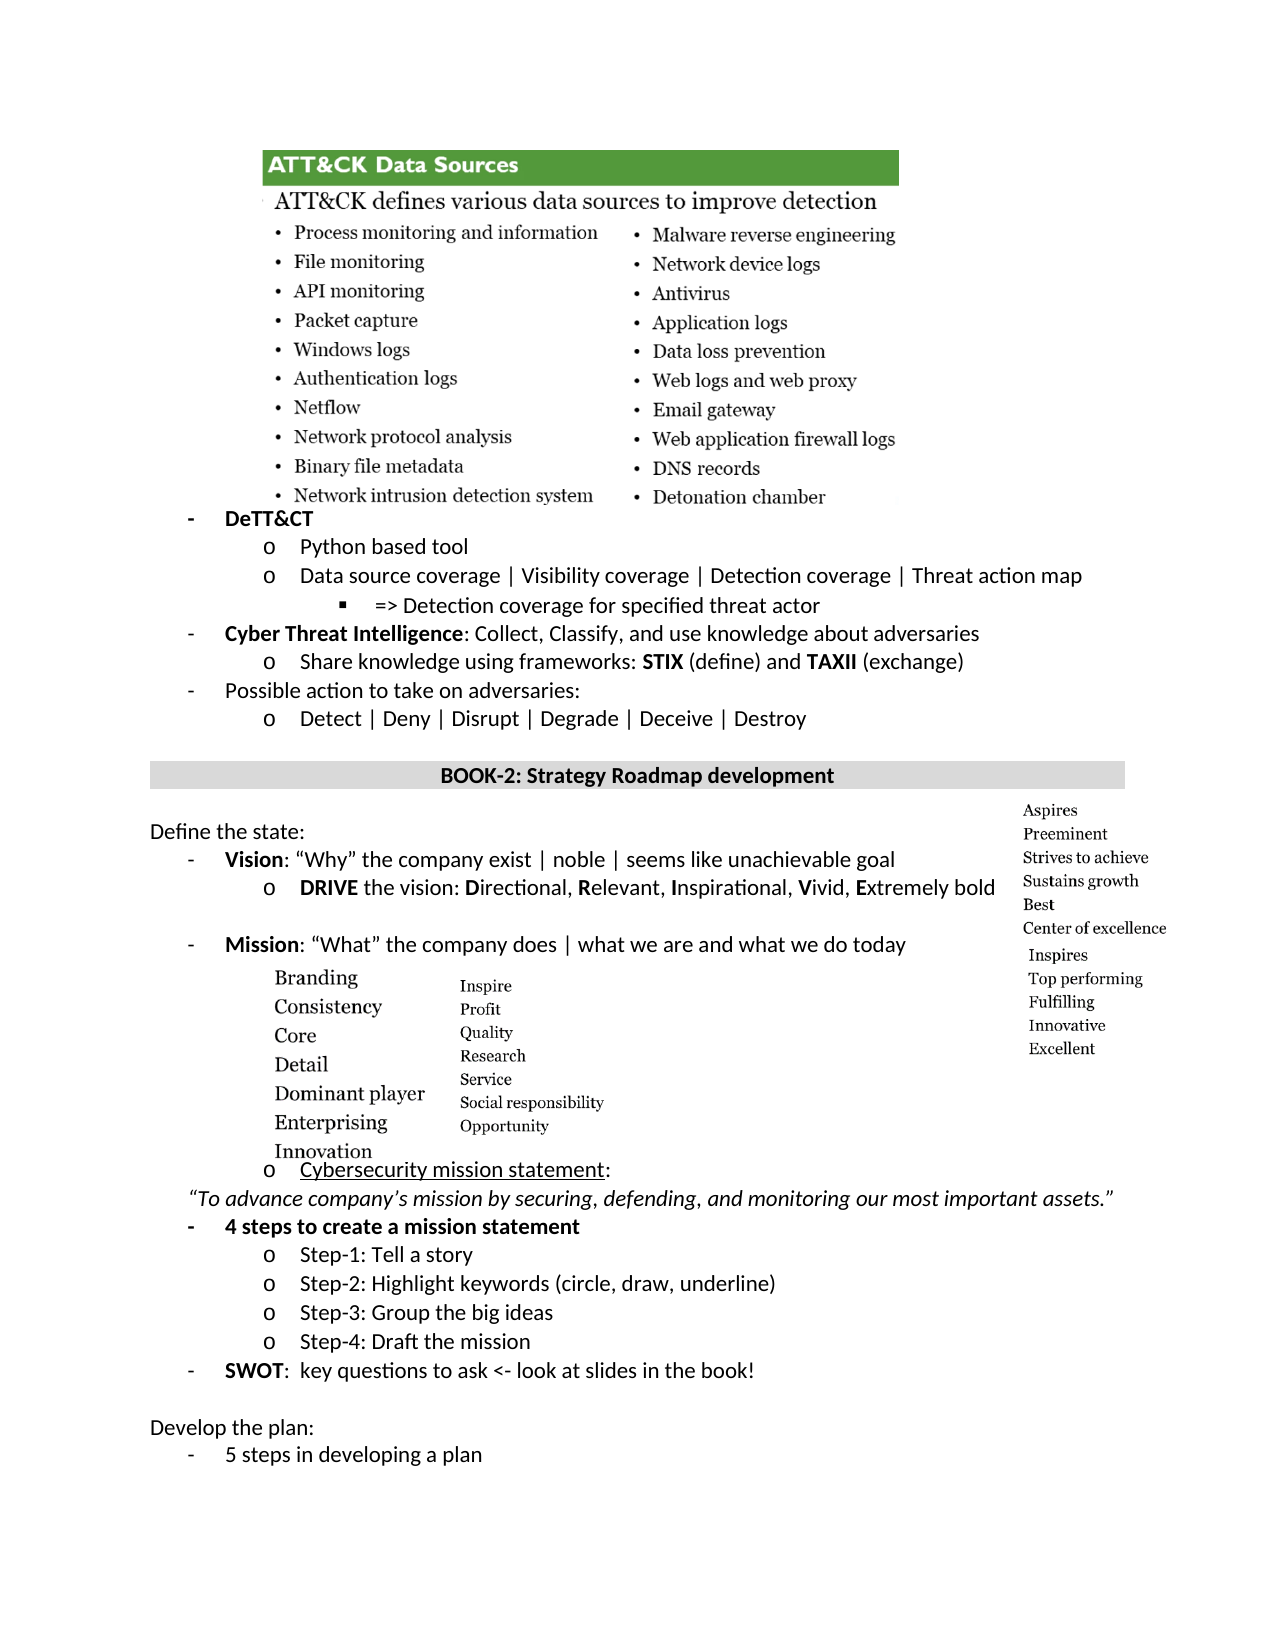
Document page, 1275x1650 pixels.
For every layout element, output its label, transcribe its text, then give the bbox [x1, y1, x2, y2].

text Define the state: [150, 817, 1017, 845]
picture [1023, 942, 1145, 1057]
list Cyber Threat Intelligence: Collect, Classify, and use knowledge about adversaries [187, 619, 1125, 647]
list Detect | Deny | Disrupt | Degrade | Deceive | Destroy [262, 704, 1125, 733]
list Step-4: Draft the mission [262, 1327, 1125, 1357]
list Step-1: Tell a story [262, 1240, 1125, 1269]
list Cybersecurity mission statement: [262, 1155, 1125, 1184]
list 4 steps to create a mission statement [187, 1212, 1125, 1240]
list Vision: “Why” the company exist | noble | seems like unachievable goal [187, 845, 1017, 873]
list Data source coverage | Visibility coverage | Detection coverage | Threat action map [262, 562, 1125, 591]
text BOOK-2: Strategy Roadmap development [150, 761, 1125, 789]
list Python based tool [262, 532, 1125, 562]
picture [262, 150, 899, 505]
picture [1017, 801, 1168, 937]
list Step-2: Highlight keywords (circle, draw, underline) [262, 1269, 1125, 1298]
picture [455, 975, 605, 1137]
list Share knowledge using frameworks: STIX (define) and TAXII (exchange) [262, 647, 1125, 676]
picture [271, 965, 426, 1162]
text Develop the plan: [150, 1413, 1125, 1441]
list Possible action to take on adversaries: [187, 676, 1125, 704]
list DeTT&CT [187, 504, 1125, 532]
list Mission: “What” the company does | what we are and what we do today [187, 931, 1125, 958]
list 5 steps in developing a plan [187, 1441, 1125, 1469]
list => Detection coverage for specified threat actor [337, 591, 1125, 619]
list Step-3: Group the big ideas [262, 1298, 1125, 1327]
list DRIVE the vision: Directional, Relevant, Inspirational, Vivid, Extremely bold [262, 873, 1017, 902]
text “To advance company’s mission by securing, defending, and monitoring our most important assets.” [187, 1184, 1125, 1212]
list SWOT: key questions to ask <- look at slides in the book! [187, 1357, 1125, 1384]
